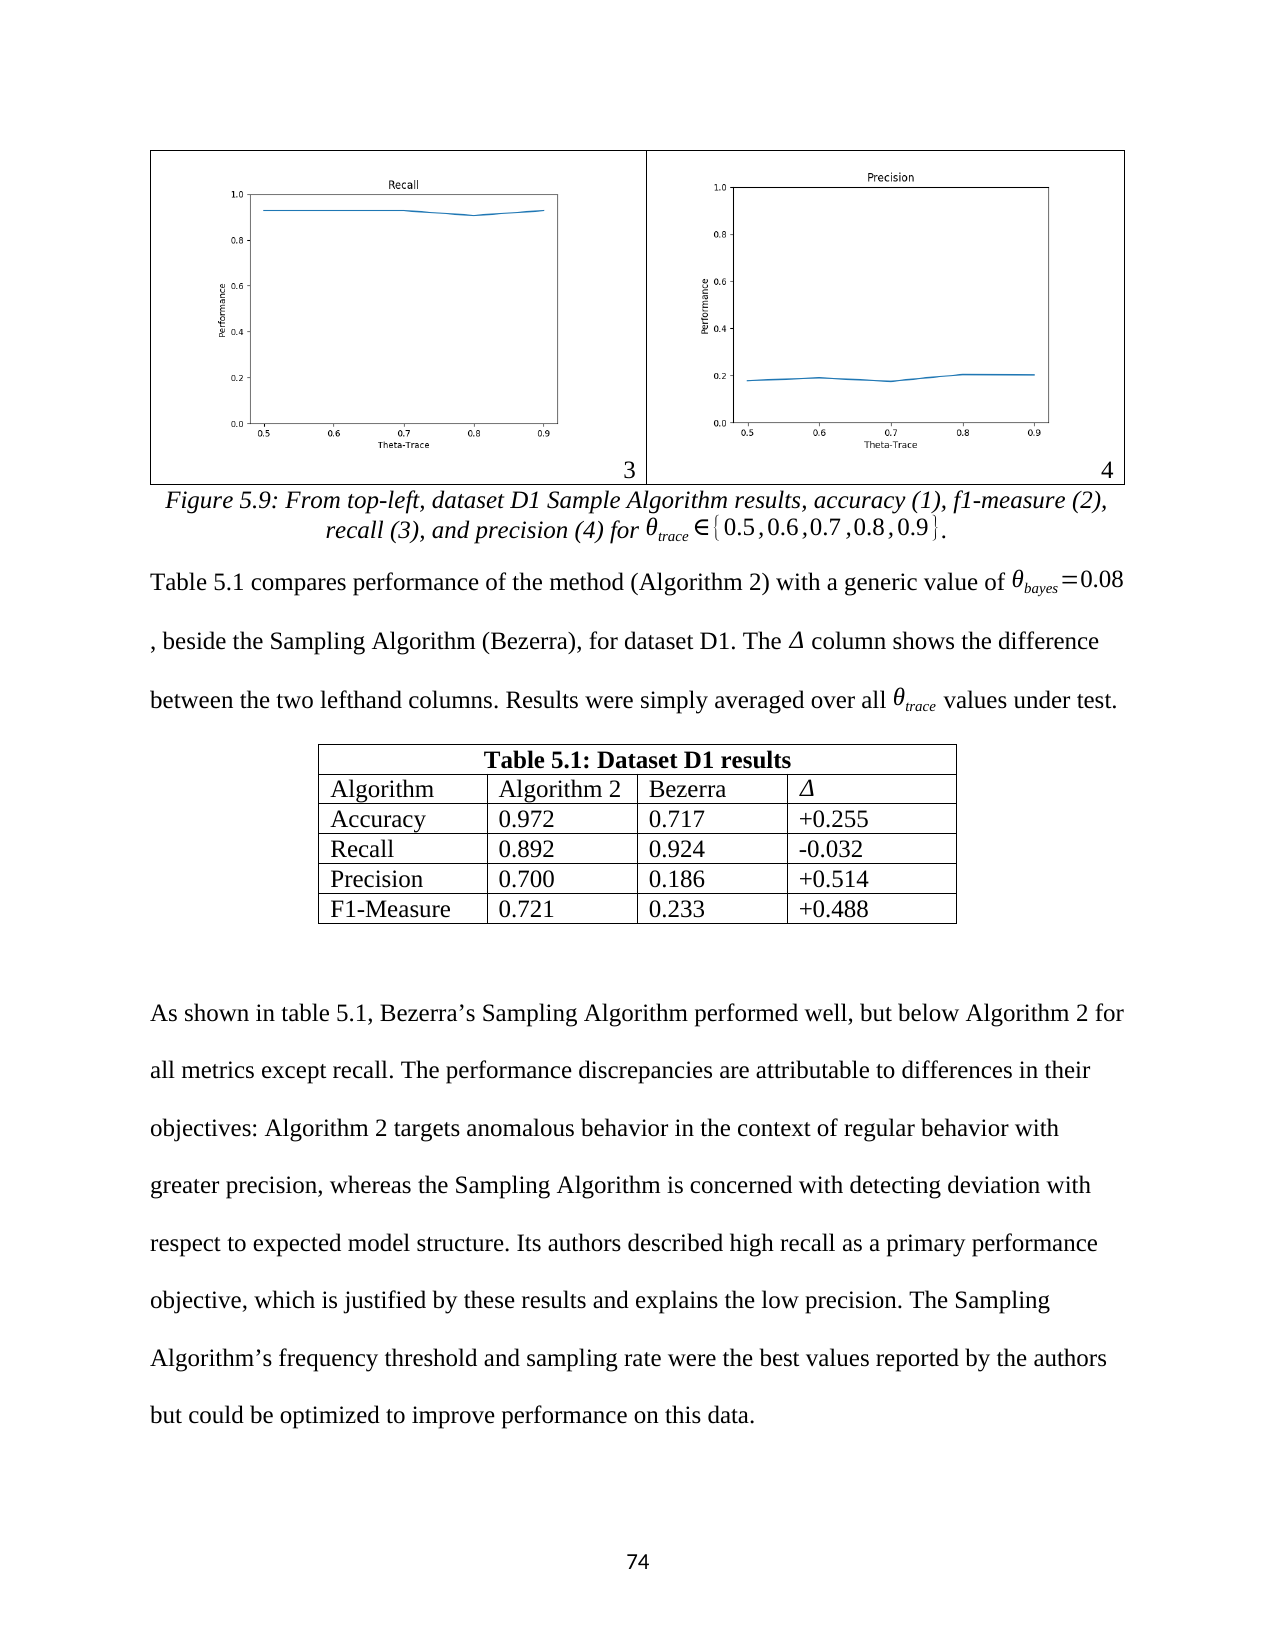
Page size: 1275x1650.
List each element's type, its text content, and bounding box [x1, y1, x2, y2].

table_header Table 5.1: Dataset D1 results [319, 745, 956, 773]
picture [682, 151, 1089, 456]
table_cell 4 [647, 151, 1124, 484]
table_cell Algorithm 2 [488, 775, 637, 803]
table_cell 3 [151, 151, 646, 484]
table_cell Accuracy [319, 804, 487, 833]
table_cell Algorithm [319, 775, 487, 803]
table_cell 0.924 [638, 834, 787, 863]
table_cell +0.514 [788, 864, 956, 893]
table_cell 0.892 [488, 834, 637, 863]
text Table 5.1 compares performance of the method (Algorithm 2) with a generic value of , beside the Sampling Algorithm (Bezerra), for dataset D1. The column shows the difference between the two lefthand columns. Results were simply averaged over all values under test. [150, 566, 1125, 715]
table_cell 0.717 [638, 804, 787, 833]
picture [200, 158, 597, 456]
text As shown in table 5.1, Bezerra’s Sampling Algorithm performed well, but below Algorithm 2 for all metrics except recall. The performance discrepancies are attributable to differences in their objectives: Algorithm 2 targets anomalous behavior in the context of regular behavior with greater precision, whereas the Sampling Algorithm is concerned with detecting deviation with respect to expected model structure. Its authors described high recall as a primary performance objective, which is justified by these results and explains the low precision. The Sampling Algorithm’s frequency threshold and sampling rate were the best values reported by the authors but could be optimized to improve performance on this data. [150, 998, 1125, 1429]
table_cell Recall [319, 834, 487, 863]
table_cell +0.488 [788, 894, 956, 922]
table_cell 0.972 [488, 804, 637, 833]
table_cell 0.700 [488, 864, 637, 893]
table_cell F1-Measure [319, 894, 487, 922]
table_cell Precision [319, 864, 487, 893]
table_cell -0.032 [788, 834, 956, 863]
table_cell 0.186 [638, 864, 787, 893]
table_cell [788, 775, 956, 803]
table_cell Bezerra [638, 775, 787, 803]
table_cell 0.233 [638, 894, 787, 922]
table_cell +0.255 [788, 804, 956, 833]
table_cell 0.721 [488, 894, 637, 922]
text Figure 5.9: From top-left, dataset D1 Sample Algorithm results, accuracy (1), f1-measure (2), recall (3), and precision (4) for . [150, 485, 1125, 545]
